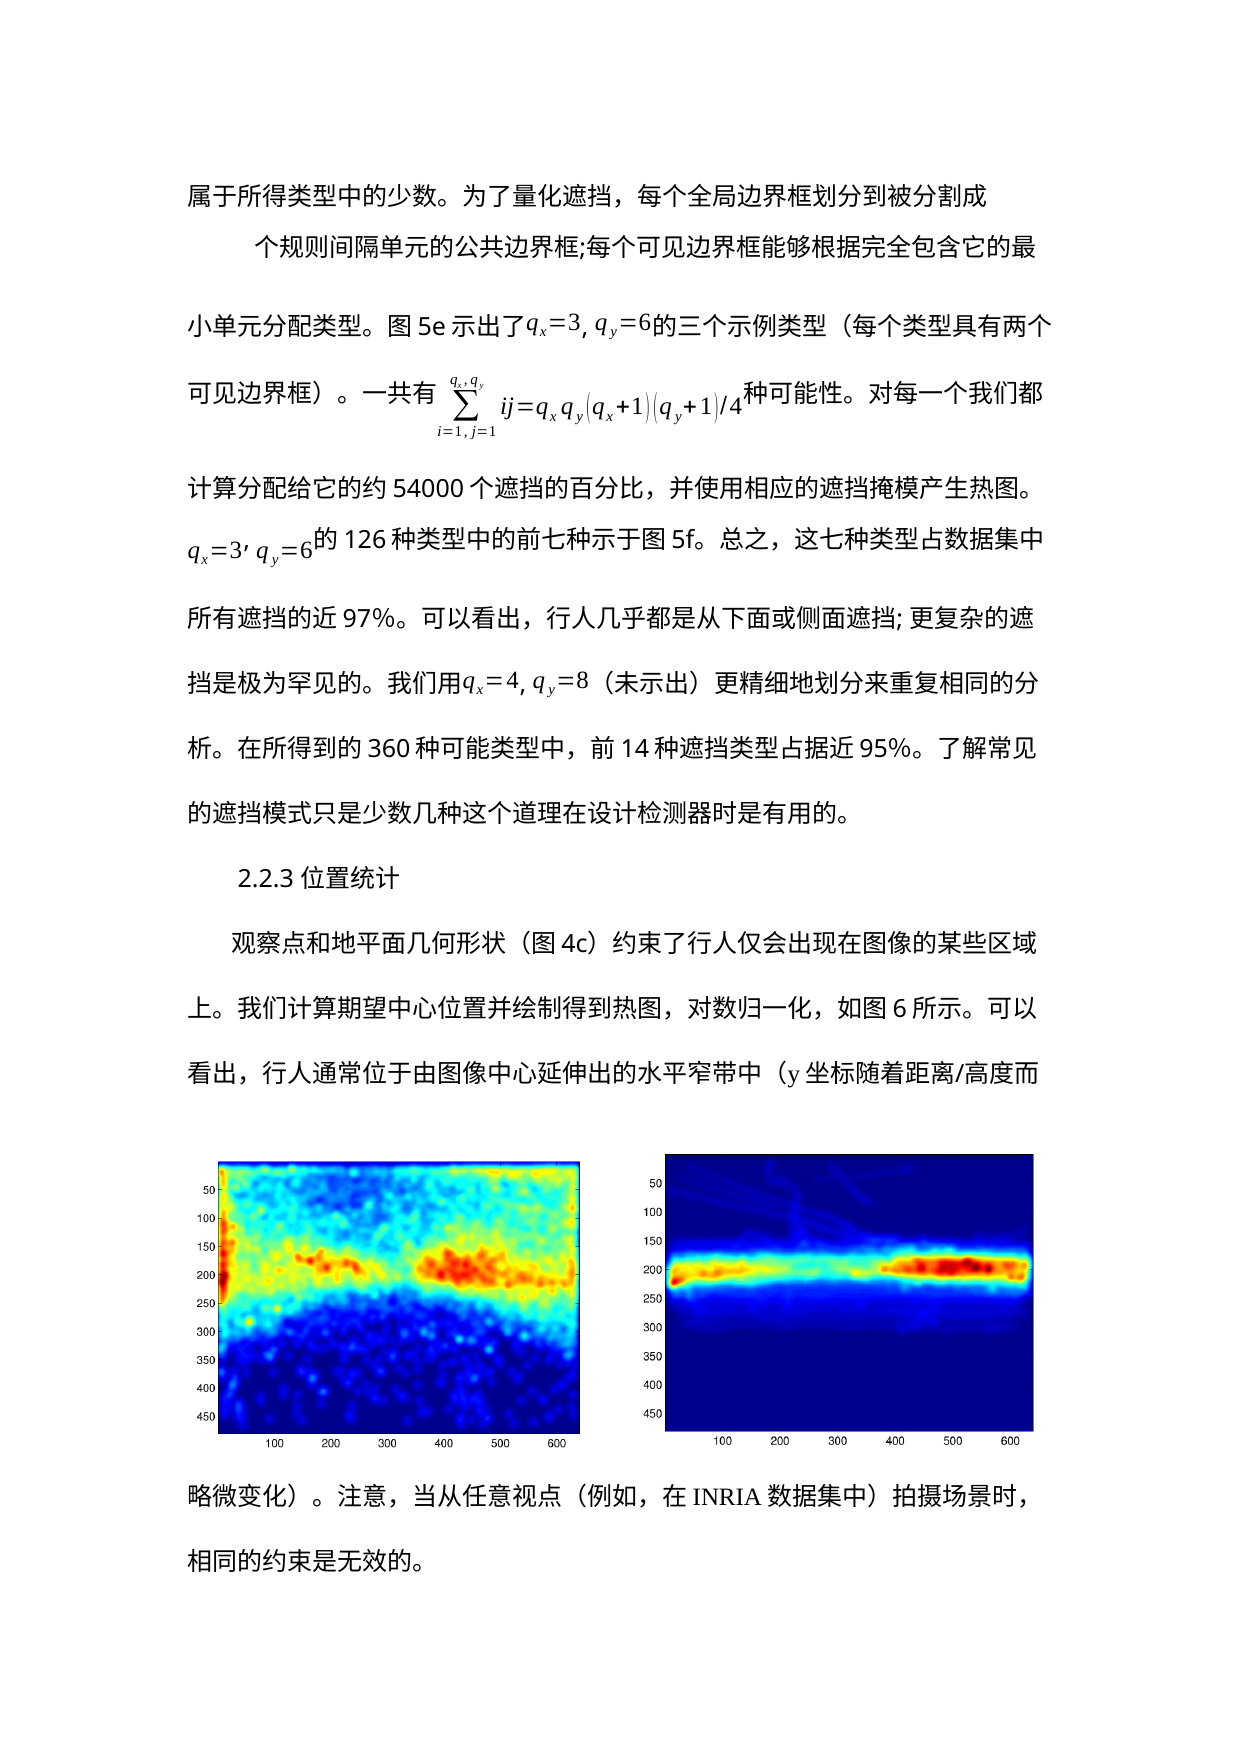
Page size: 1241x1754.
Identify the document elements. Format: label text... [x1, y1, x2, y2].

text 2.2.3 位置统计 [187, 844, 1053, 909]
picture [628, 1145, 1053, 1456]
picture [187, 1153, 602, 1456]
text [187, 162, 1053, 844]
